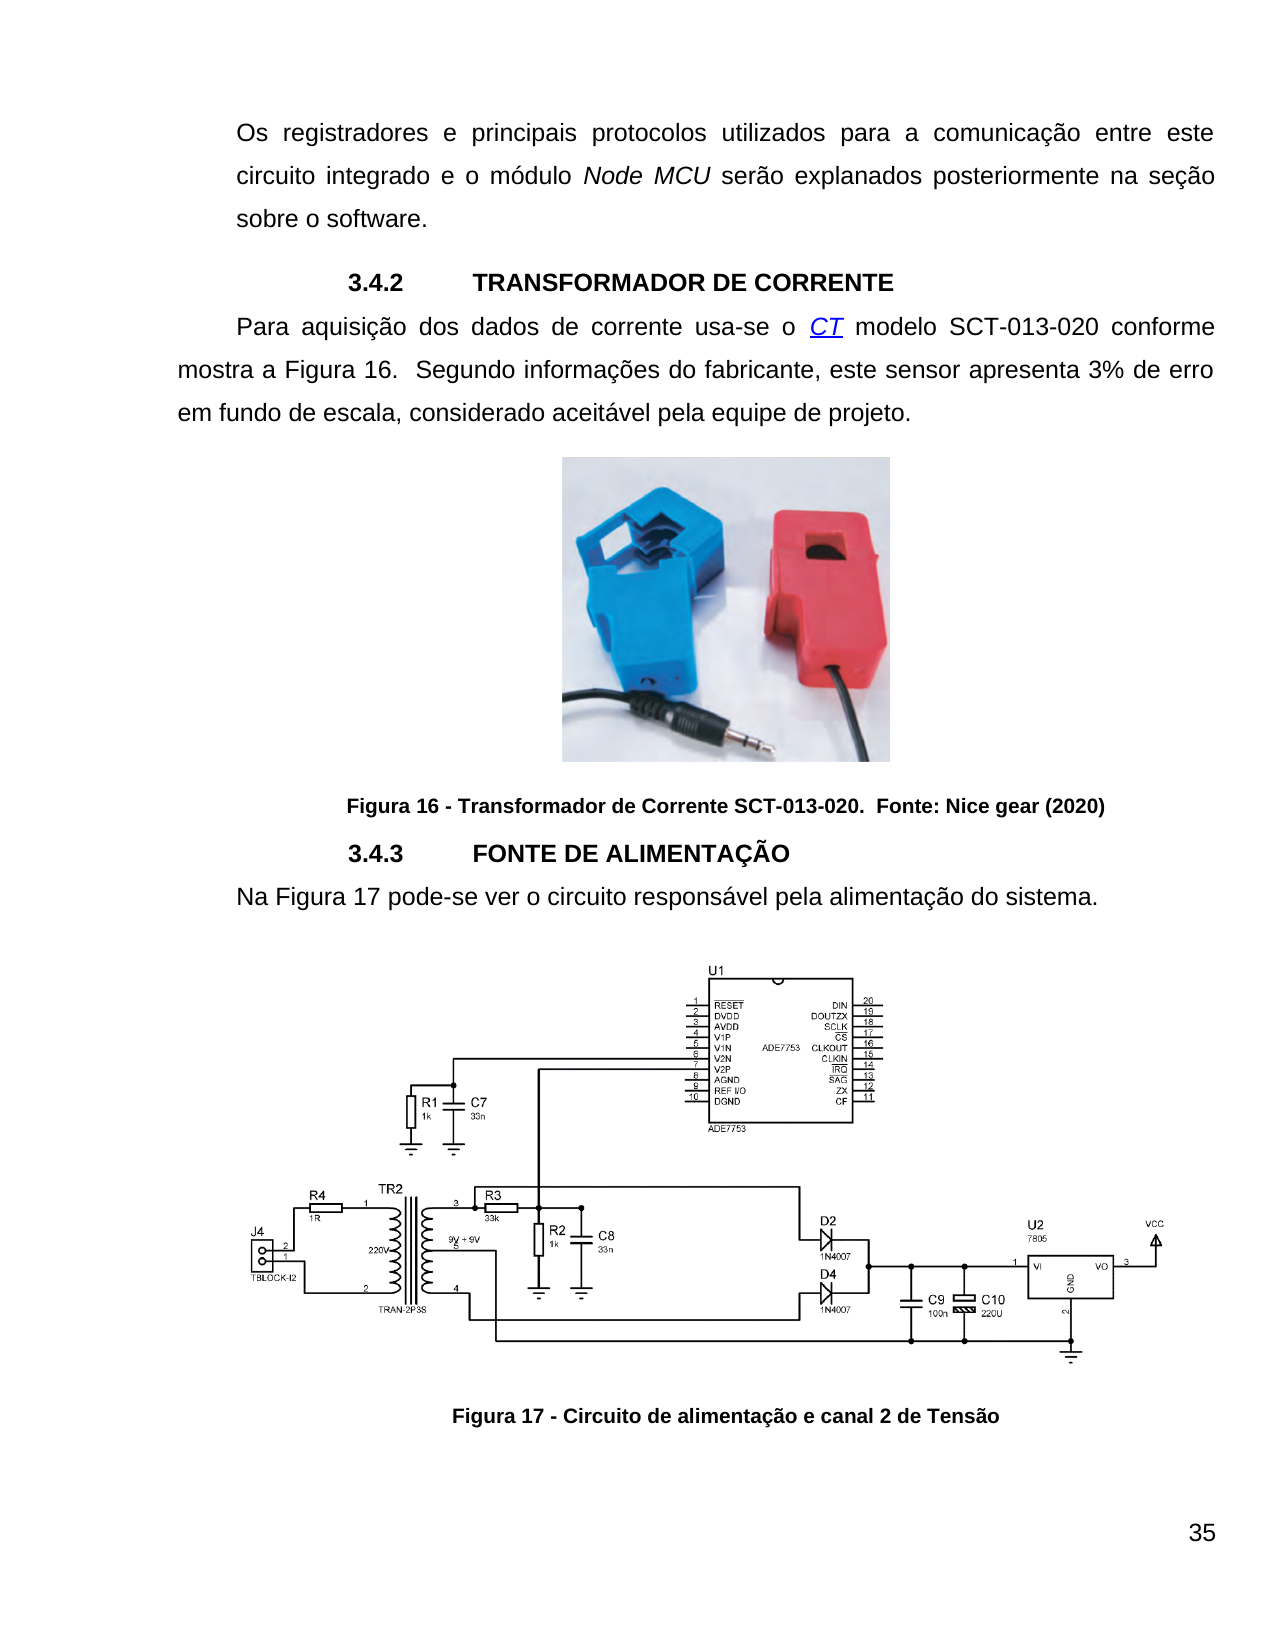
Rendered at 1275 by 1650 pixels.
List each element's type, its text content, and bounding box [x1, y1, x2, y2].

text Os registradores e principais protocolos utilizados para a comunicação entre este circuito integrado e o módulo Node MCU serão explanados posteriormente na seção sobre o software. [236, 118, 1216, 233]
text Figura 17 - Circuito de alimentação e canal 2 de Tensão [177, 1404, 1216, 1428]
text Para aquisição dos dados de corrente usa-se o CT modelo SCT-013-020 conforme mostra a Figura 16. Segundo informações do fabricante, este sensor apresenta 3% de erro em fundo de escala, considerado aceitável pela equipe de projeto. [177, 311, 1216, 426]
text Figura 16 - Transformador de Corrente SCT-013-020. Fonte: Nice gear (2020) [177, 794, 1216, 818]
picture [236, 941, 1228, 1373]
subtitle FONTE DE ALIMENTAÇÃO [289, 839, 1216, 868]
subtitle TRANSFORMADOR DE CORRENTE [289, 268, 1216, 297]
picture [562, 457, 891, 763]
text Na Figura 17 pode-se ver o circuito responsável pela alimentação do sistema. [177, 882, 1216, 911]
